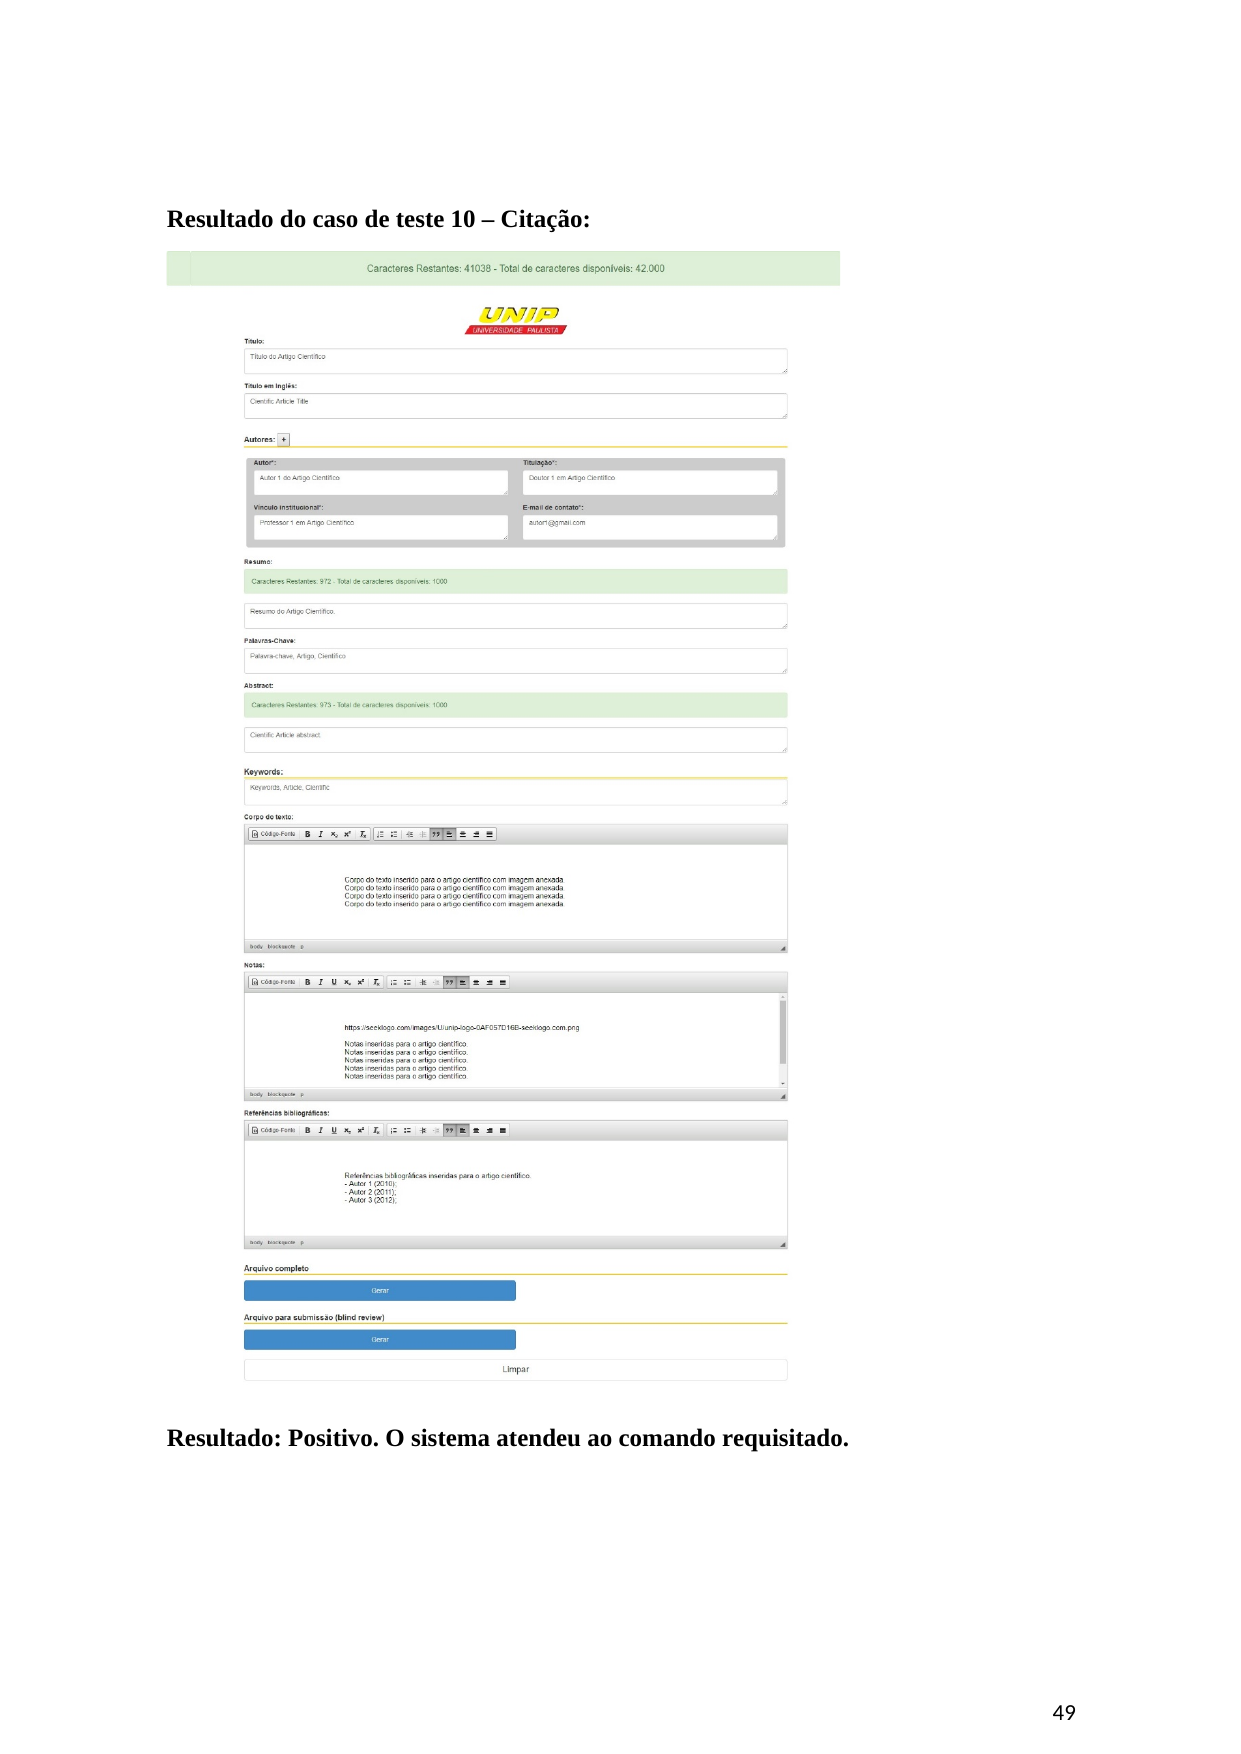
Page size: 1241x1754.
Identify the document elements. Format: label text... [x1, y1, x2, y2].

text Resultado do caso de teste 10 – Citação: [167, 204, 1076, 233]
picture [166, 251, 841, 1404]
text Resultado: Positivo. O sistema atendeu ao comando requisitado. [167, 1423, 1076, 1452]
